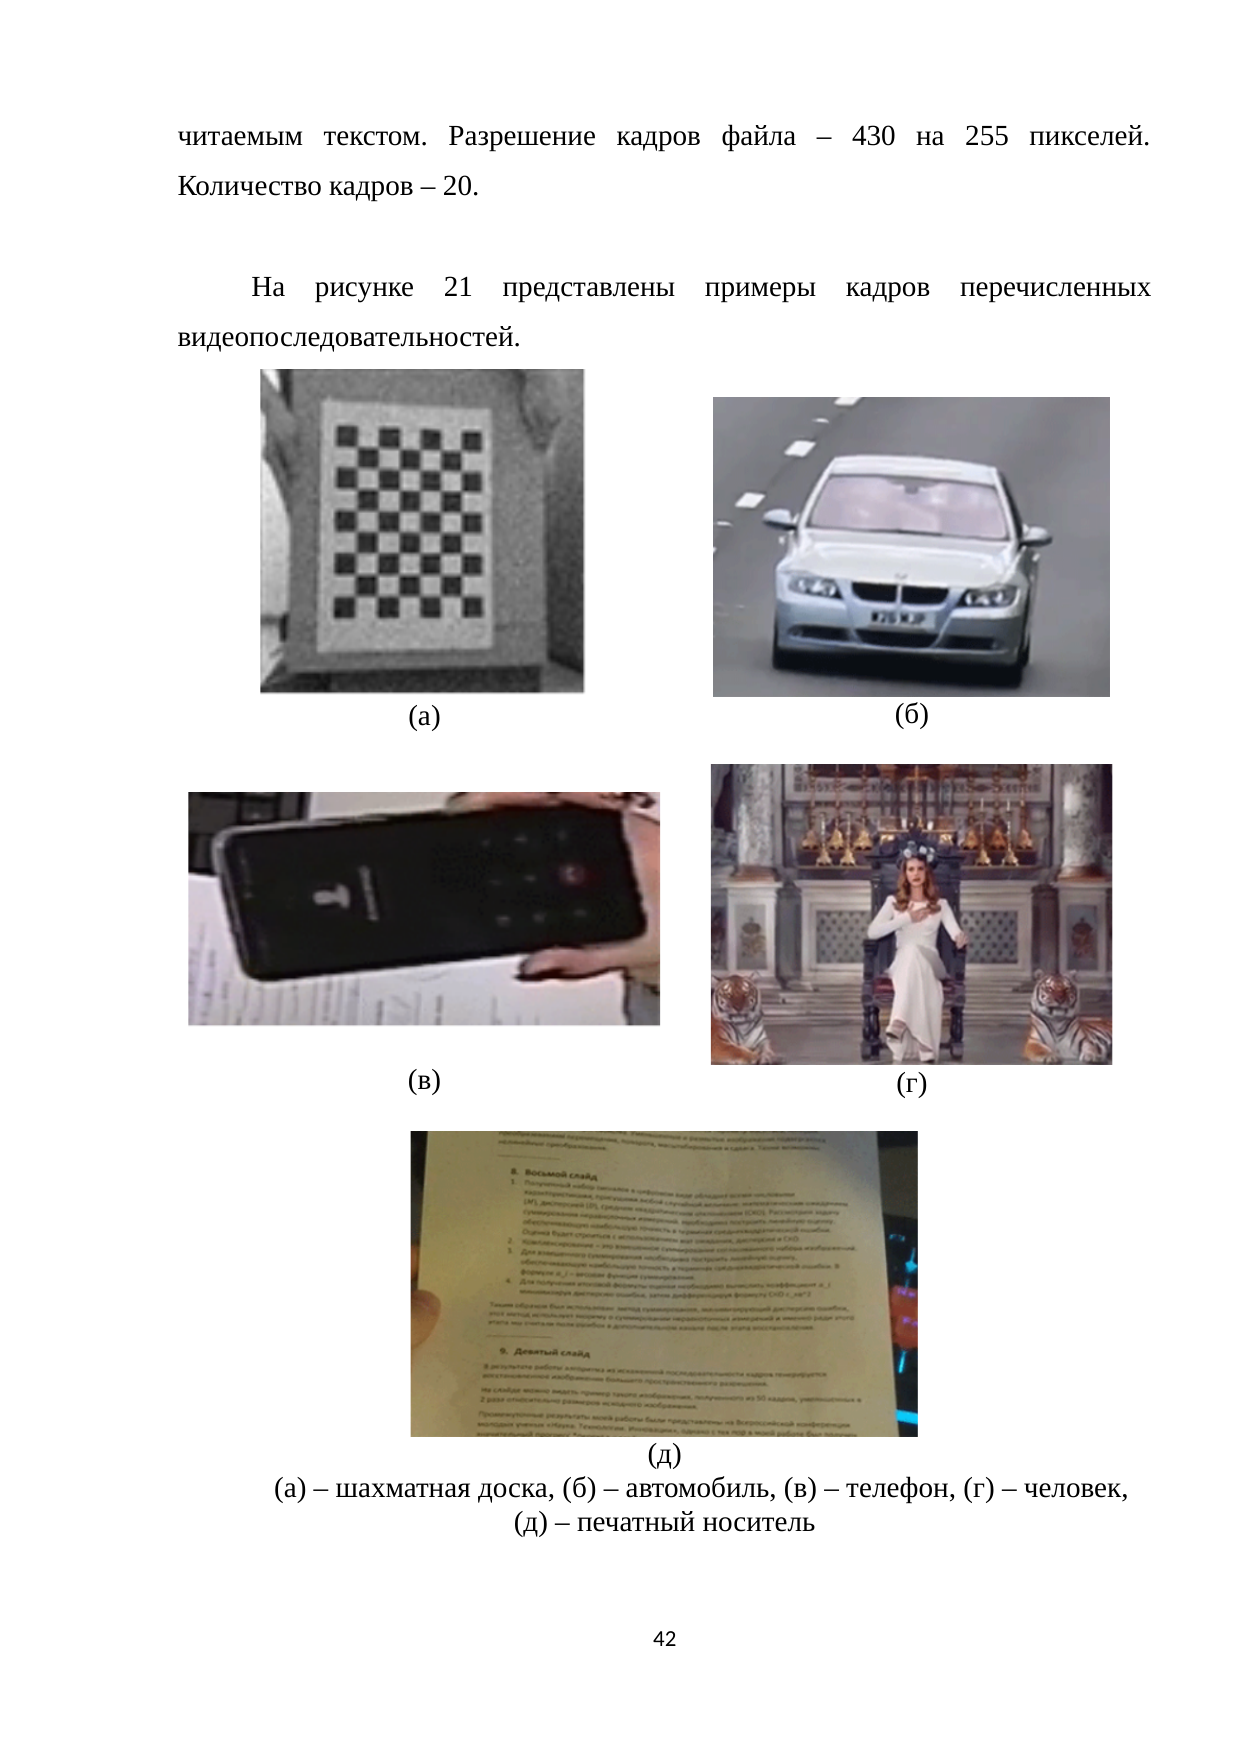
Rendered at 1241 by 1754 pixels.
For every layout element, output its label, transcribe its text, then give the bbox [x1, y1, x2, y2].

table_header (а) [177, 370, 671, 765]
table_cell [177, 1470, 1152, 1596]
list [177, 118, 1152, 202]
table_cell (д) [177, 1132, 1152, 1470]
text На рисунке 21 представлены примеры кадров перечисленных видеопоследовательностей. [177, 269, 1152, 353]
table_header (б) [671, 370, 1152, 765]
table_cell (в) [177, 765, 671, 1132]
table_cell (г) [671, 765, 1152, 1132]
